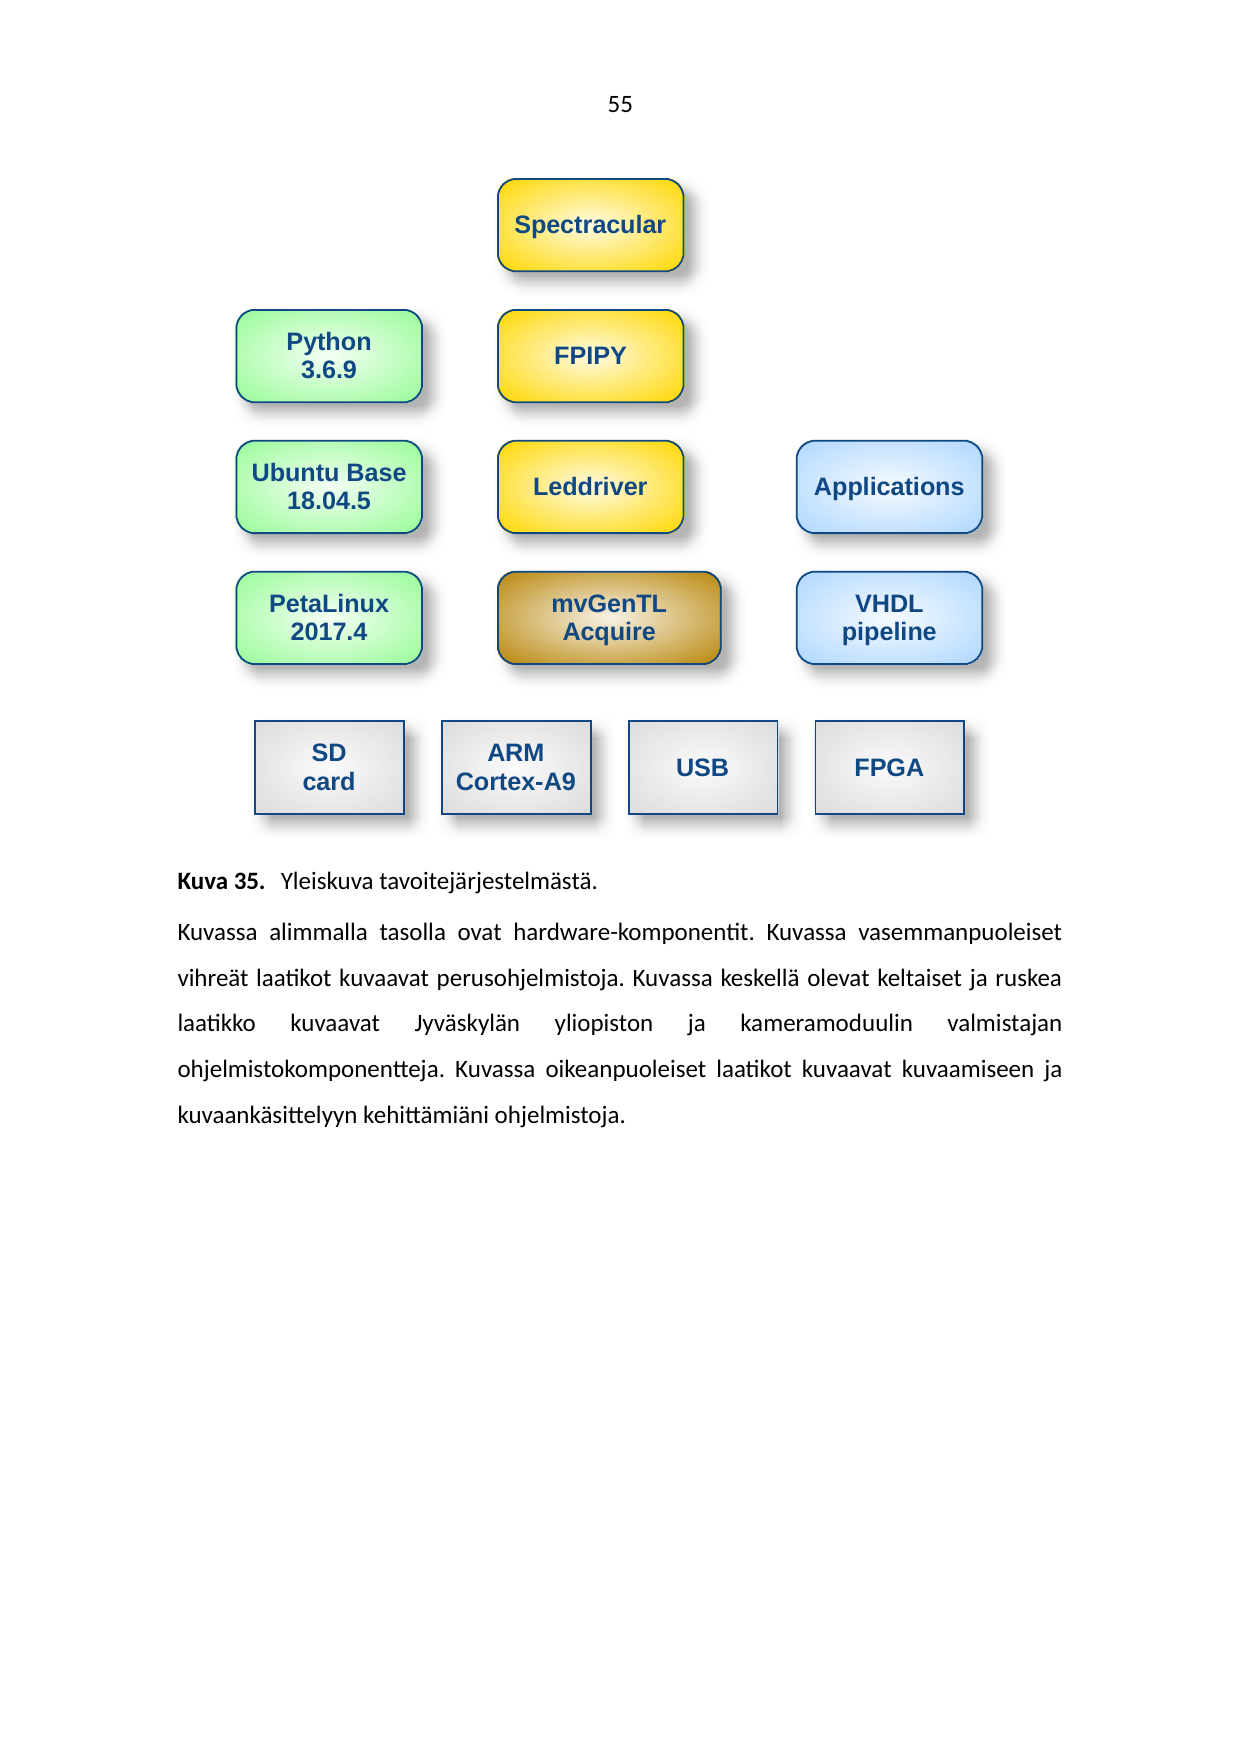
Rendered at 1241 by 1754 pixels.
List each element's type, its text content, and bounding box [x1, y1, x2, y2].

text Kuva 35. Yleiskuva tavoitejärjestelmästä. [177, 865, 1063, 895]
text Kuvassa alimmalla tasolla ovat hardware-komponentit. Kuvassa vasemmanpuoleiset vihreät laatikot kuvaavat perusohjelmistoja. Kuvassa keskellä olevat keltaiset ja ruskea laatikko kuvaavat Jyväskylän yliopiston ja kameramoduulin valmistajan ohjelmistokomponentteja. Kuvassa oikeanpuoleiset laatikot kuvaavat kuvaamiseen ja kuvaankäsittelyyn kehittämiäni ohjelmistoja. [177, 916, 1063, 1129]
